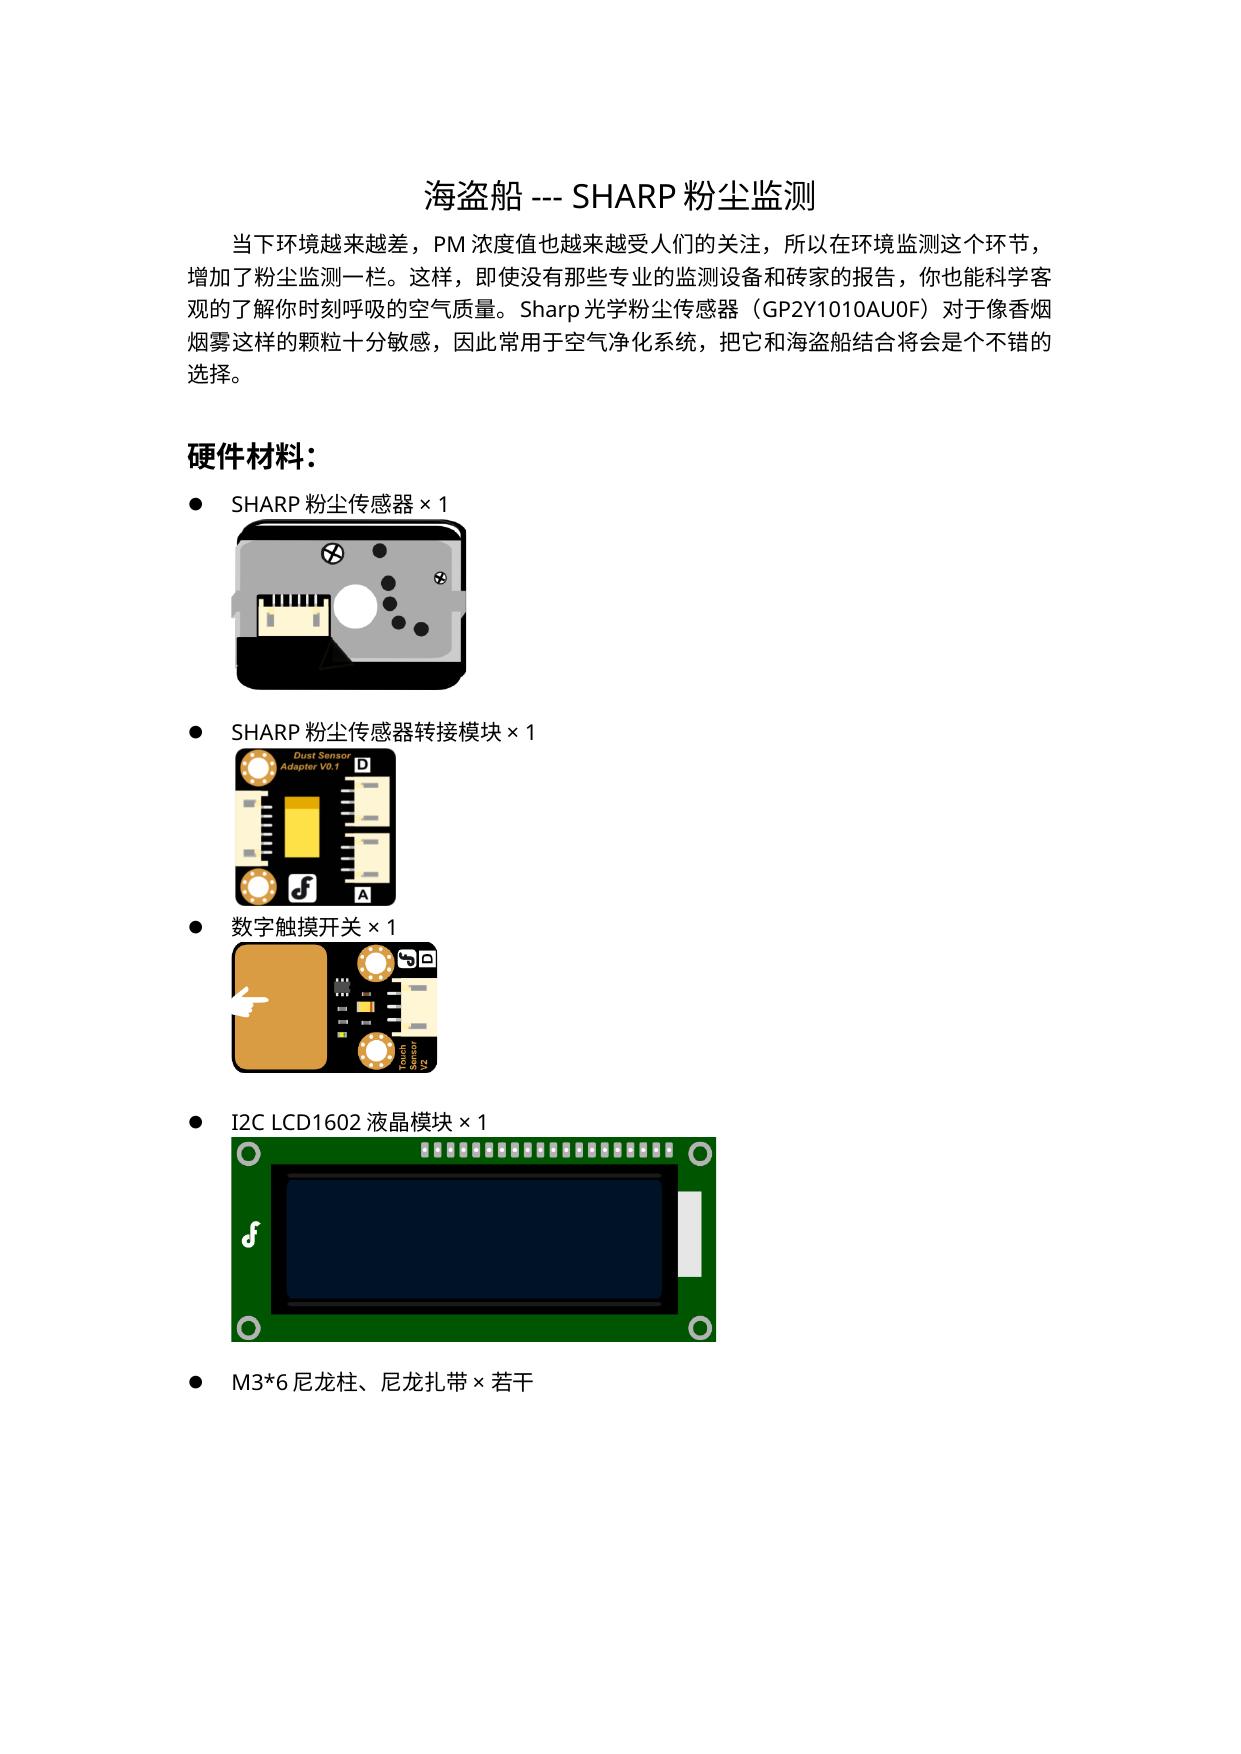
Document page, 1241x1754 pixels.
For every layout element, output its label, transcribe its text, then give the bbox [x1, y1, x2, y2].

text 当下环境越来越差，PM浓度值也越来越受人们的关注，所以在环境监测这个环节，增加了粉尘监测一栏。这样，即使没有那些专业的监测设备和砖家的报告，你也能科学客观的了解你时刻呼吸的空气质量。Sharp光学粉尘传感器（GP2Y1010AU0F）对于像香烟烟雾这样的颗粒十分敏感，因此常用于空气净化系统，把它和海盗船结合将会是个不错的选择。 [187, 227, 1053, 389]
picture [236, 749, 396, 906]
text 硬件材料： [187, 422, 1053, 487]
list 数字触摸开关 × 1 [187, 909, 1053, 942]
list SHARP粉尘传感器 × 1 [187, 487, 1053, 519]
list SHARP粉尘传感器转接模块 × 1 [187, 714, 1053, 747]
picture [231, 519, 467, 690]
picture [231, 1137, 717, 1342]
picture [231, 942, 438, 1073]
text 海盗船 --- SHARP粉尘监测 [187, 162, 1053, 227]
list M3*6尼龙柱、尼龙扎带 × 若干 [187, 1364, 1053, 1397]
list I2C LCD1602液晶模块 × 1 [187, 1104, 1053, 1137]
